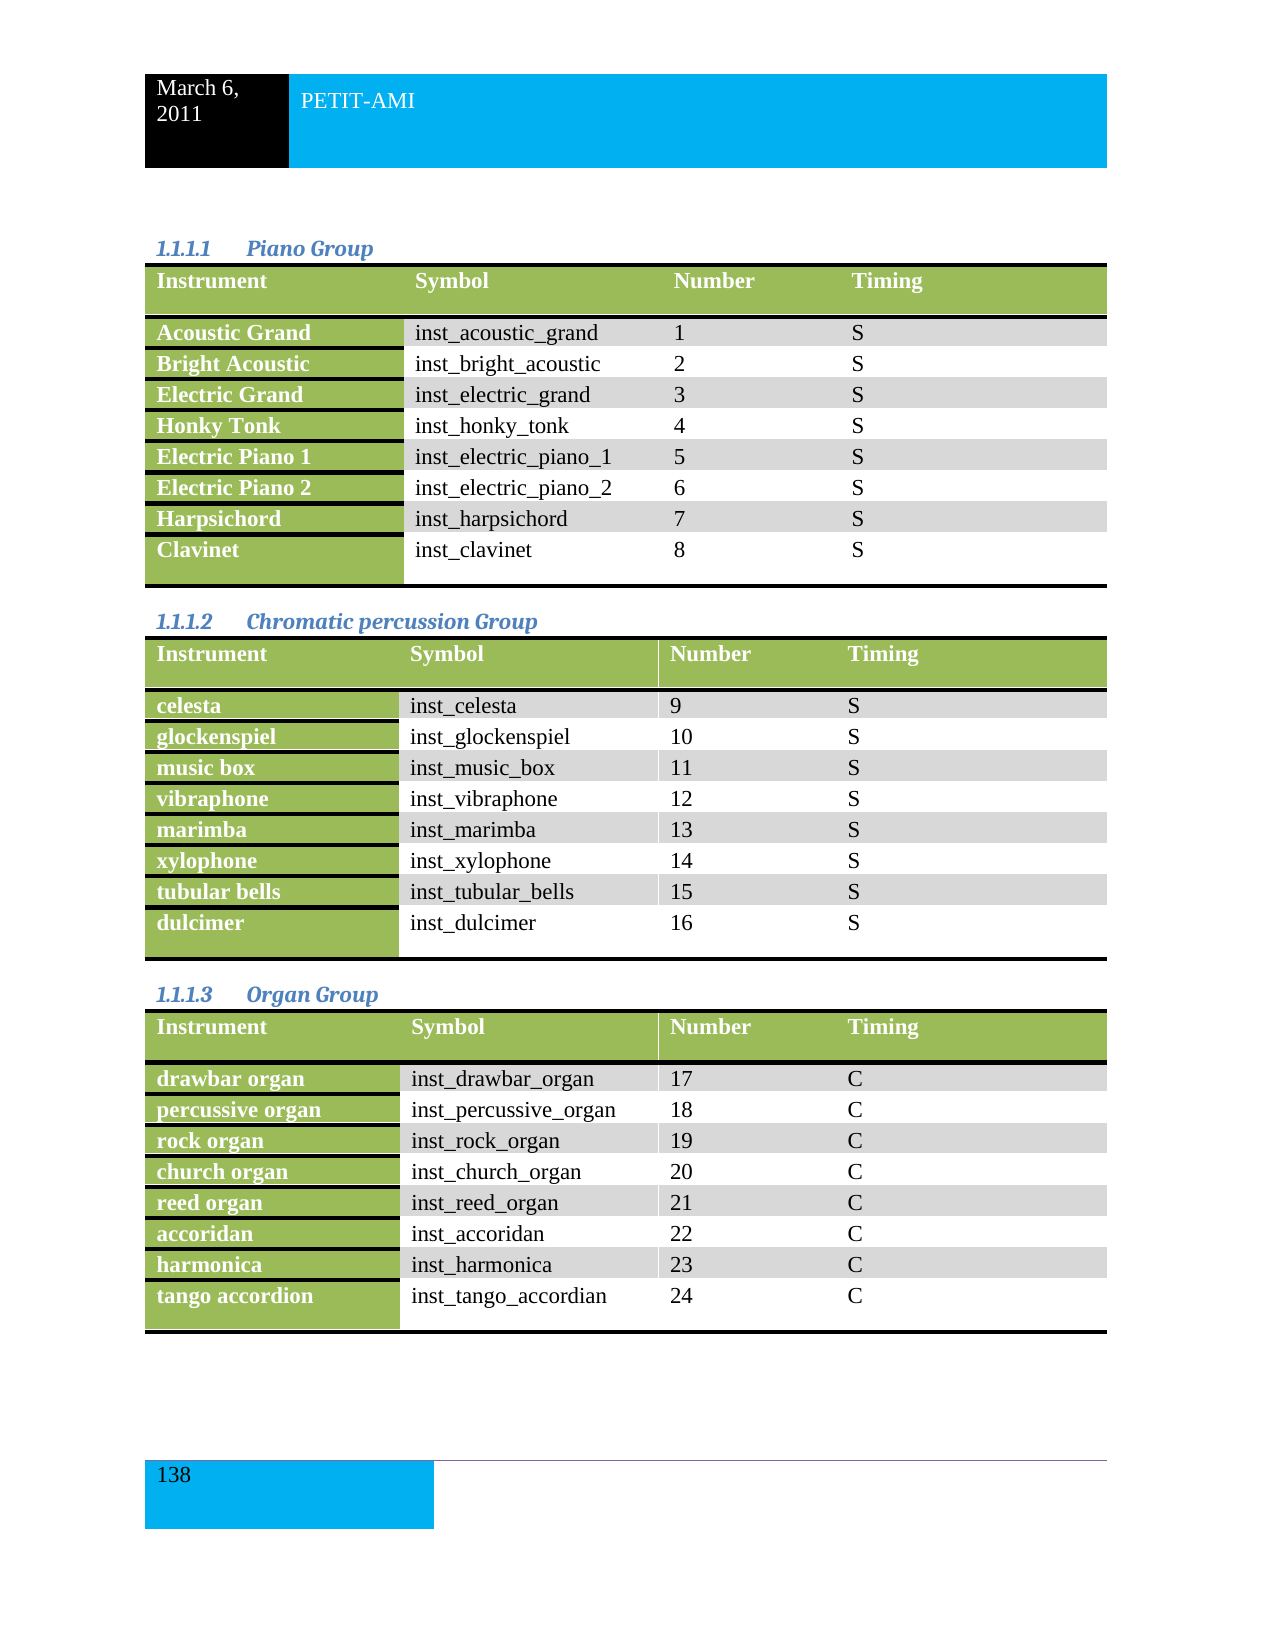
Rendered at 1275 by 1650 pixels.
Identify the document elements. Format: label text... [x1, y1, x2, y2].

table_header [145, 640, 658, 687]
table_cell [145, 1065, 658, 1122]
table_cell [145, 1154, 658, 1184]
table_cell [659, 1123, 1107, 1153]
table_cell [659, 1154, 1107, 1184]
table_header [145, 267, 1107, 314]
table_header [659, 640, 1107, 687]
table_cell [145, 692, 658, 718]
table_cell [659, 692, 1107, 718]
subtitle Organ Group [156, 982, 1118, 1008]
subtitle Chromatic percussion Group [156, 609, 1118, 636]
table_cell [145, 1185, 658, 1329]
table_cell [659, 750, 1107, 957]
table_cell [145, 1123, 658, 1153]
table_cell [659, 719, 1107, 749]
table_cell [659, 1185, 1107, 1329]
subtitle Piano Group [156, 236, 1118, 263]
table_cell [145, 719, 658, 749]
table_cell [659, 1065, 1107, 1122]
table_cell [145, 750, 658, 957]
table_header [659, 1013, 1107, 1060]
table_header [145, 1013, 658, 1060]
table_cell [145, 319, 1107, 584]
